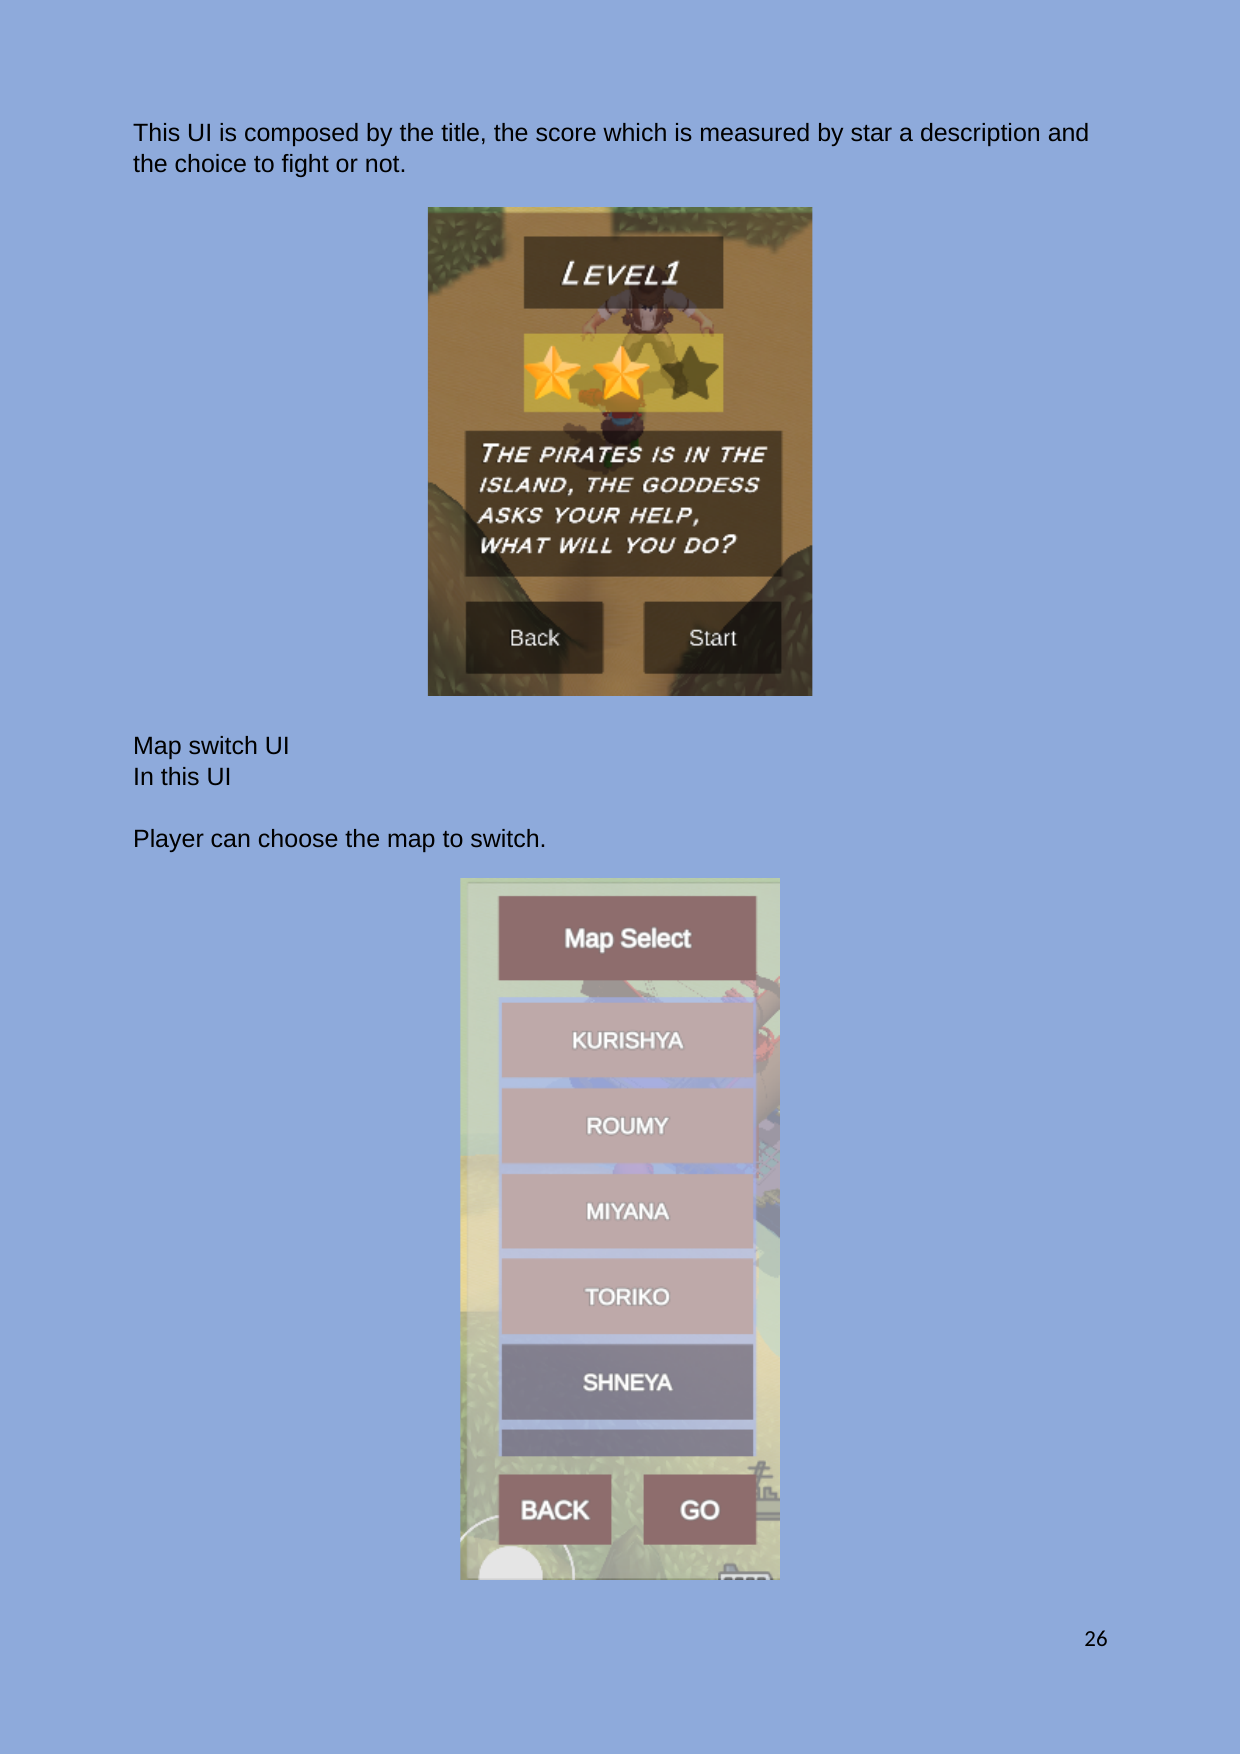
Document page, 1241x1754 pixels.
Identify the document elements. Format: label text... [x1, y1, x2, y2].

text This UI is composed by the title, the score which is measured by star a description and the choice to fight or not. [133, 118, 1107, 178]
text Map switch UI [133, 731, 1107, 760]
text Player can choose the map to switch. [133, 824, 1107, 853]
text In this UI [133, 762, 1107, 791]
picture [427, 207, 813, 696]
picture [460, 878, 780, 1580]
